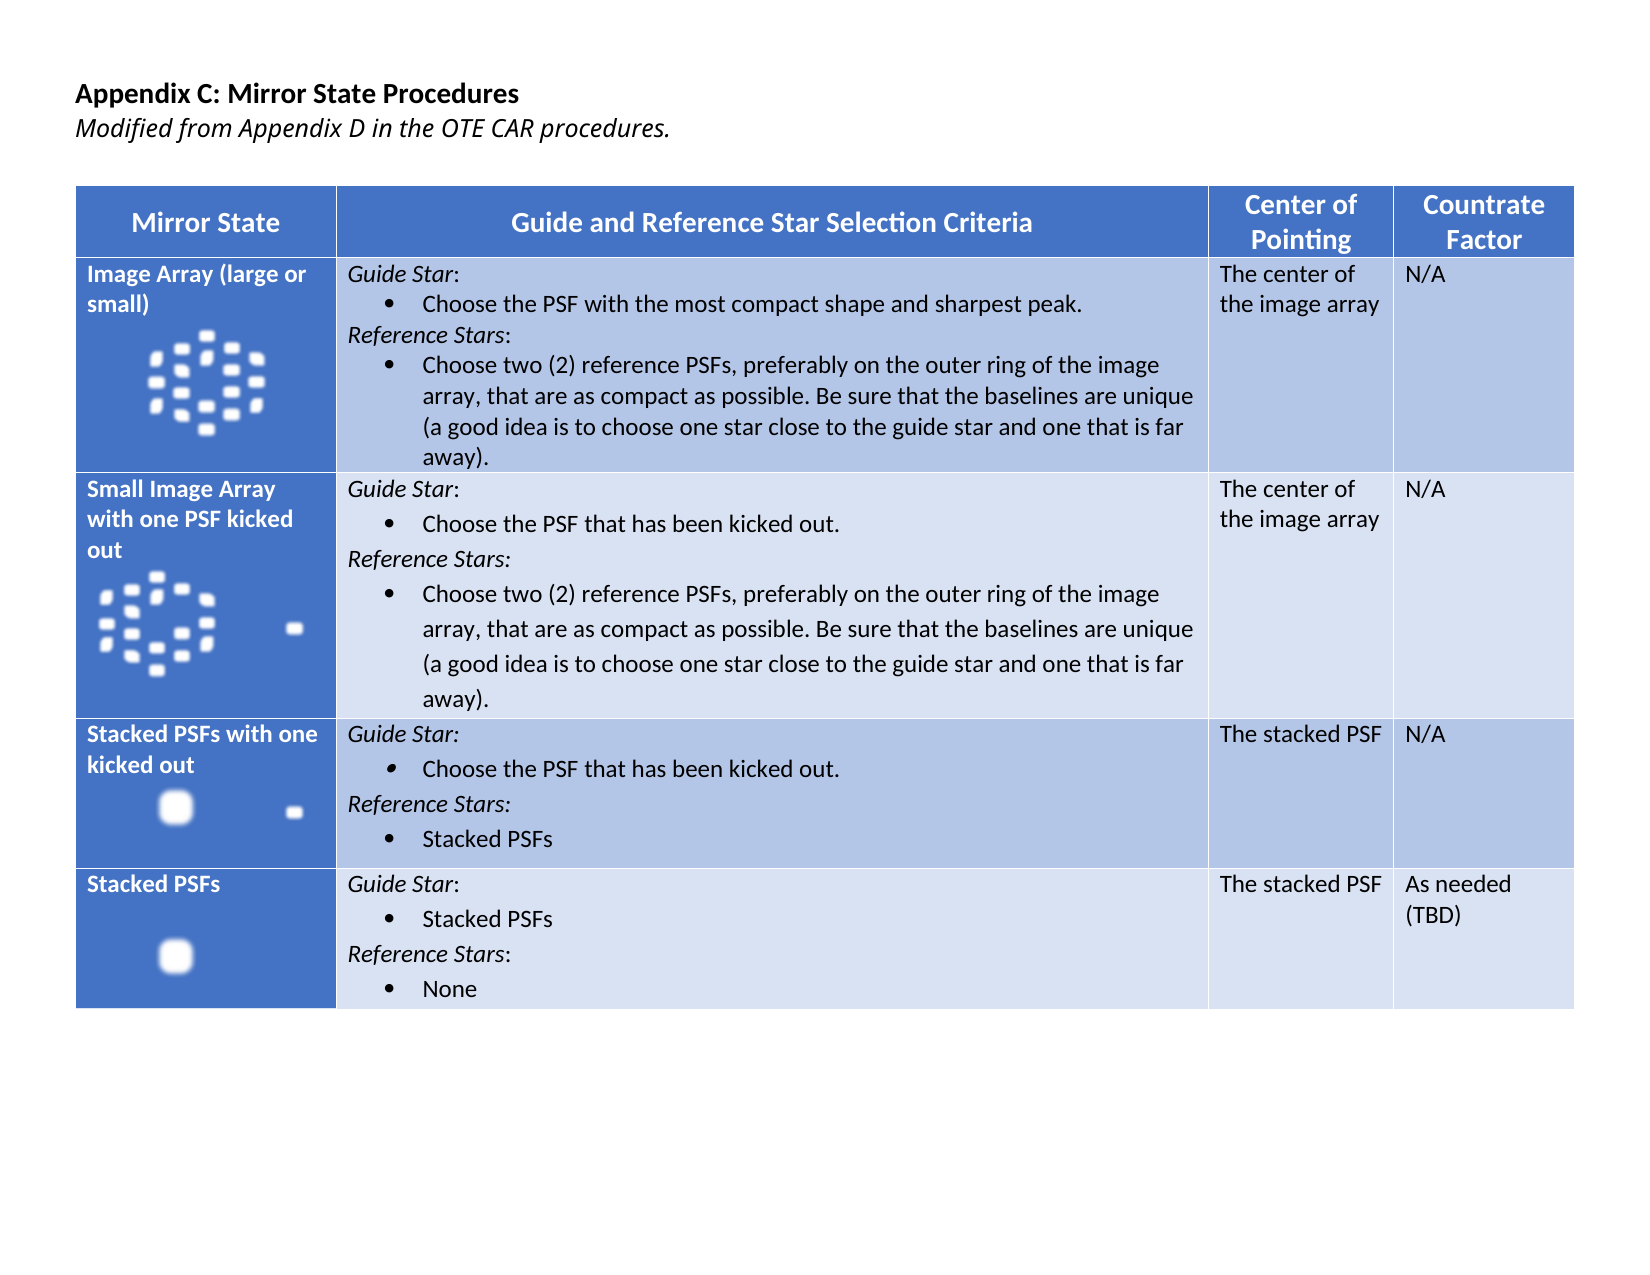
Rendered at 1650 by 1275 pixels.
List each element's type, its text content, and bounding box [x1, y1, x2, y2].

table_header Countrate Factor [1394, 186, 1574, 257]
table_cell Guide Star: Stacked PSFs Reference Stars: None [337, 869, 1208, 1008]
table_cell Small Image Array with one PSF kicked out [76, 473, 336, 718]
table_cell The stacked PSF [1209, 719, 1393, 868]
table_cell Stacked PSFs [76, 869, 336, 1008]
table_header Center of Pointing [1209, 186, 1393, 257]
table_cell Guide Star: Choose the PSF with the most compact shape and sharpest peak. Reference Stars: Choose two (2) reference PSFs, preferably on the outer ring of the image array, that are as compact as possible. Be sure that the baselines are unique (a good idea is to choose one star close to the guide star and one that is far away). [337, 258, 1208, 472]
text Modified from Appendix D in the OTE CAR procedures. [75, 111, 1575, 145]
table_header Guide and Reference Star Selection Criteria [337, 186, 1208, 257]
table_header Mirror State [76, 186, 336, 257]
table_cell N/A [1394, 473, 1574, 718]
text Appendix C: Mirror State Procedures [75, 75, 1575, 111]
table_cell The center of the image array [1209, 258, 1393, 472]
table_cell The stacked PSF [1209, 869, 1393, 1008]
table_cell N/A [1394, 719, 1574, 868]
table_cell N/A [1394, 258, 1574, 472]
table_cell Guide Star: Choose the PSF that has been kicked out. Reference Stars: Stacked PSFs [337, 719, 1208, 868]
table_cell Guide Star: Choose the PSF that has been kicked out. Reference Stars: Choose two (2) reference PSFs, preferably on the outer ring of the image array, that are as compact as possible. Be sure that the baselines are unique (a good idea is to choose one star close to the guide star and one that is far away). [337, 473, 1208, 718]
table_cell The center of the image array [1209, 473, 1393, 718]
table_cell As needed (TBD) [1394, 869, 1574, 1008]
table_cell Image Array (large or small) [76, 258, 336, 472]
table_cell Stacked PSFs with one kicked out [76, 719, 336, 868]
